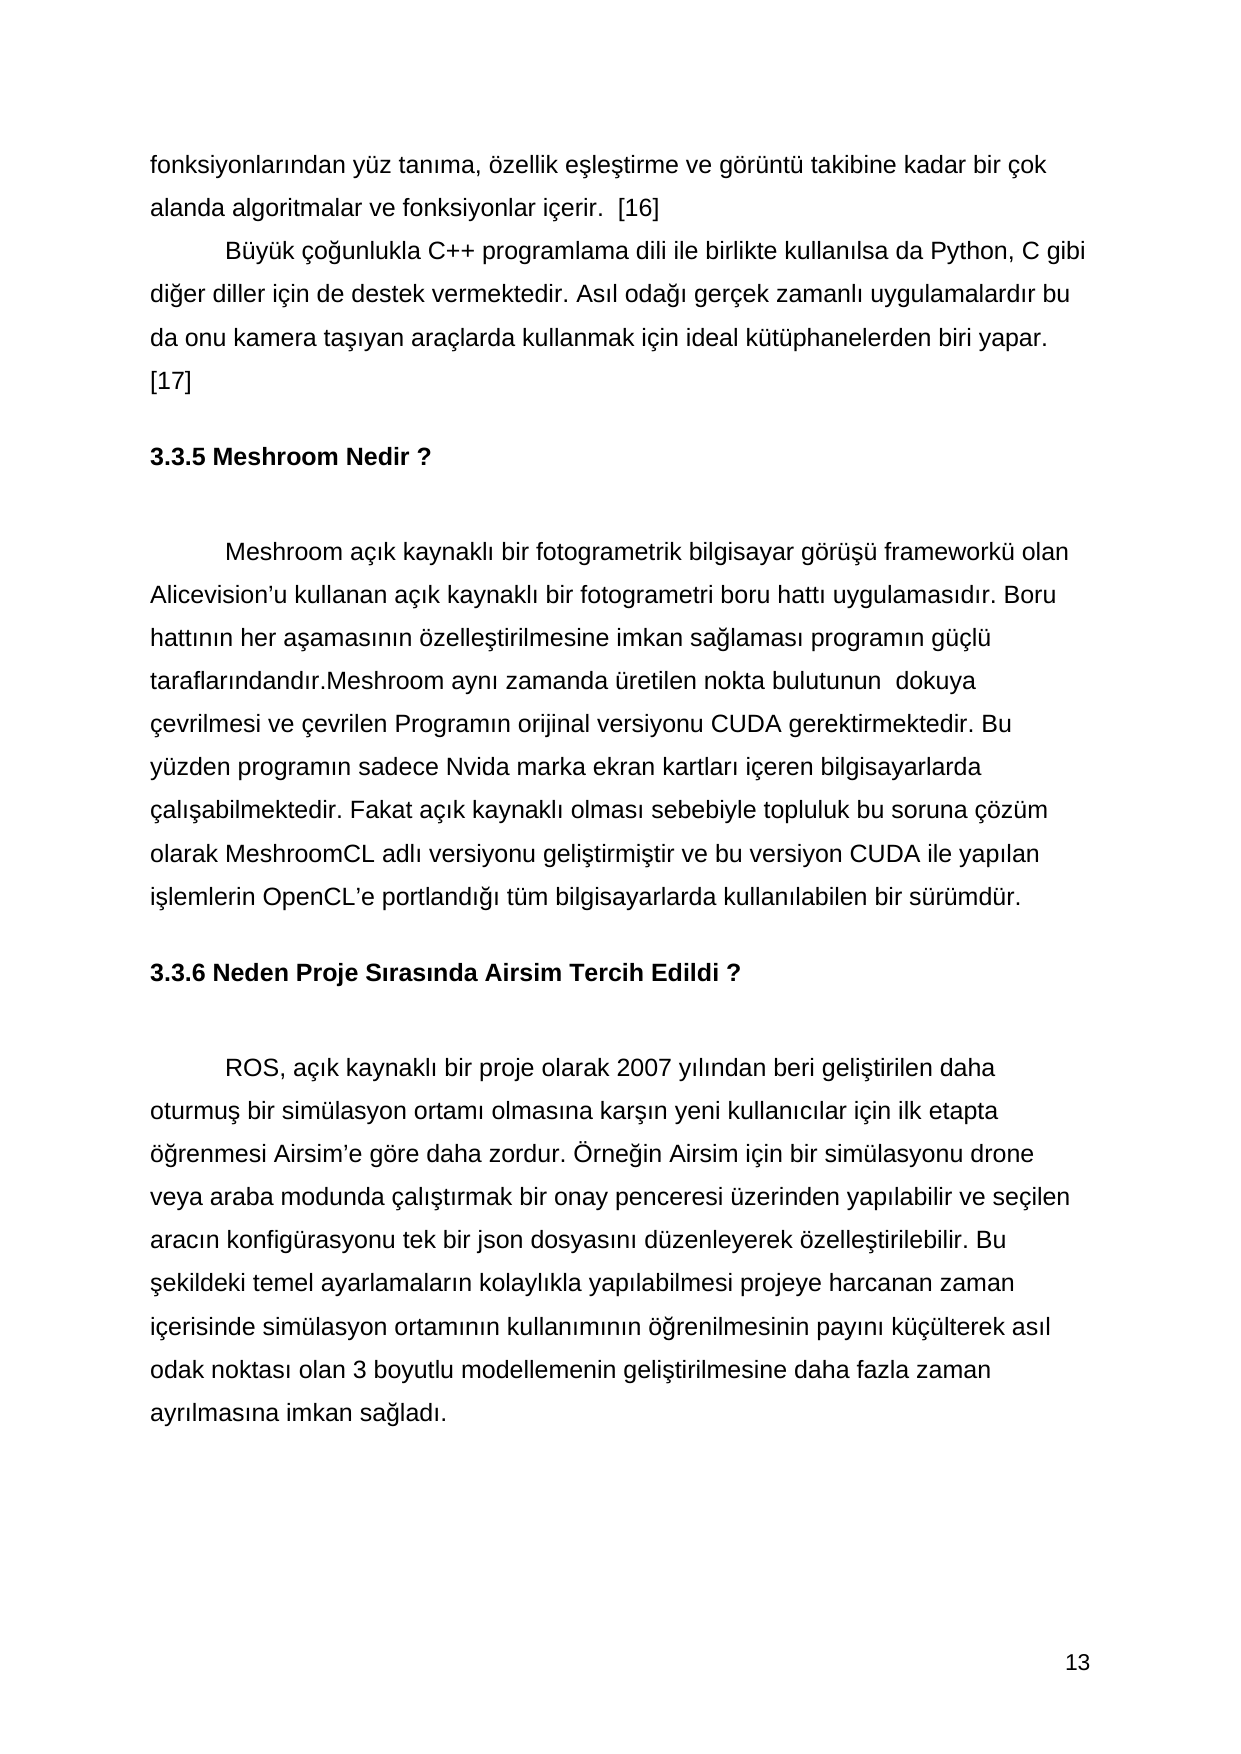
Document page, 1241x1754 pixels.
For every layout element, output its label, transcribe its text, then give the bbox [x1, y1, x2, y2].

text ROS, açık kaynaklı bir proje olarak 2007 yılından beri geliştirilen daha oturmuş bir simülasyon ortamı olmasına karşın yeni kullanıcılar için ilk etapta öğrenmesi Airsim’e göre daha zordur. Örneğin Airsim için bir simülasyonu drone veya araba modunda çalıştırmak bir onay penceresi üzerinden yapılabilir ve seçilen aracın konfigürasyonu tek bir json dosyasını düzenleyerek özelleştirilebilir. Bu şekildeki temel ayarlamaların kolaylıkla yapılabilmesi projeye harcanan zaman içerisinde simülasyon ortamının kullanımının öğrenilmesinin payını küçülterek asıl odak noktası olan 3 boyutlu modellemenin geliştirilmesine daha fazla zaman ayrılmasına imkan sağladı. [150, 1053, 1090, 1426]
subtitle 3.3.6 Neden Proje Sırasında Airsim Tercih Edildi ? [150, 958, 1090, 987]
text Meshroom açık kaynaklı bir fotogrametrik bilgisayar görüşü frameworkü olan Alicevision’u kullanan açık kaynaklı bir fotogrametri boru hattı uygulamasıdır. Boru hattının her aşamasının özelleştirilmesine imkan sağlaması programın güçlü taraflarındandır.Meshroom aynı zamanda üretilen nokta bulutunun dokuya çevrilmesi ve çevrilen Programın orijinal versiyonu CUDA gerektirmektedir. Bu yüzden programın sadece Nvida marka ekran kartları içeren bilgisayarlarda çalışabilmektedir. Fakat açık kaynaklı olması sebebiyle topluluk bu soruna çözüm olarak MeshroomCL adlı versiyonu geliştirmiştir ve bu versiyon CUDA ile yapılan işlemlerin OpenCL’e portlandığı tüm bilgisayarlarda kullanılabilen bir sürümdür. [150, 537, 1090, 910]
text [150, 150, 1090, 222]
text Büyük çoğunlukla C++ programlama dili ile birlikte kullanılsa da Python, C gibi diğer diller için de destek vermektedir. Asıl odağı gerçek zamanlı uygulamalardır bu da onu kamera taşıyan araçlarda kullanmak için ideal kütüphanelerden biri yapar.[17] [150, 236, 1090, 394]
subtitle 3.3.5 Meshroom Nedir ? [150, 442, 1090, 471]
